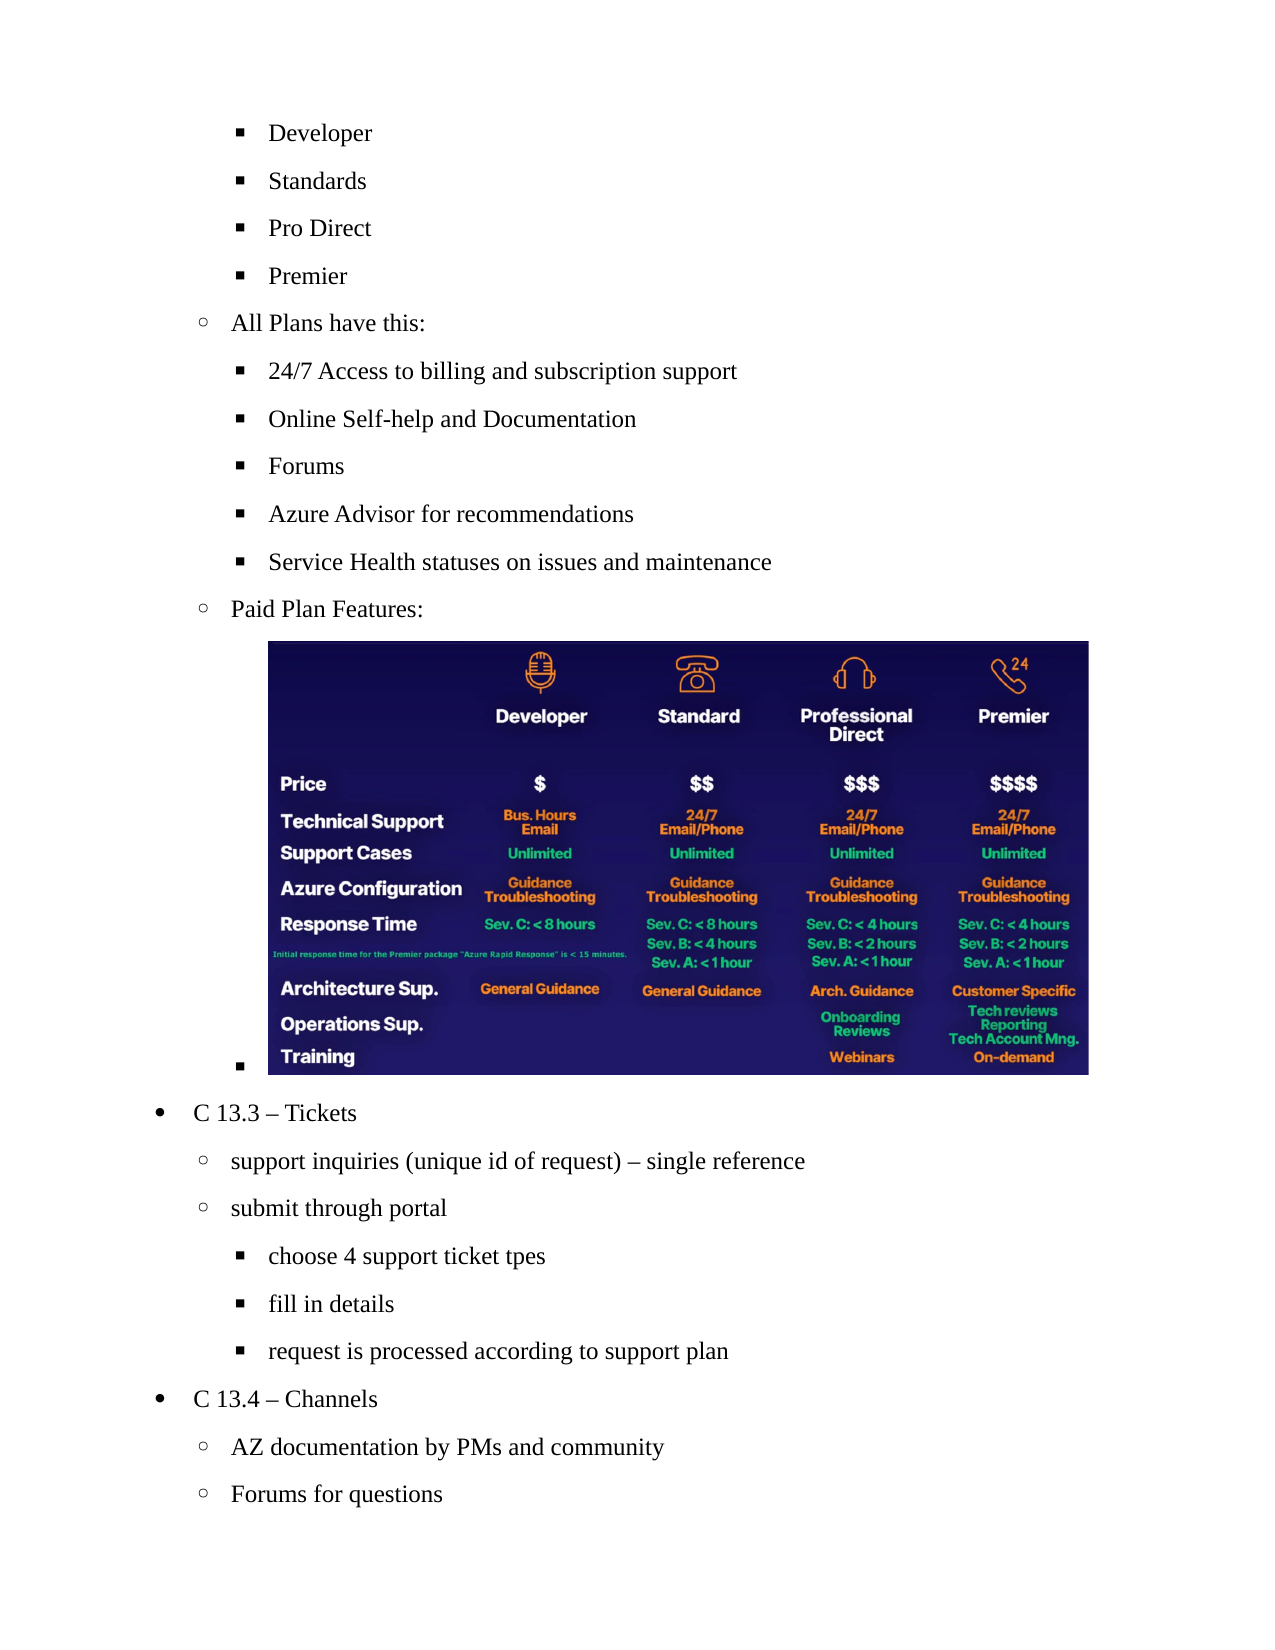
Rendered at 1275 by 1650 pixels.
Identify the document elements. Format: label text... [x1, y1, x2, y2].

list All Plans have this: [193, 308, 1157, 337]
list Online Self-help and Documentation [231, 404, 1157, 432]
list support inquiries (unique id of request) – single reference [193, 1146, 1157, 1175]
list C 13.4 – Channels [156, 1384, 1157, 1413]
list Service Health statuses on issues and maintenance [231, 547, 1157, 575]
list Azure Advisor for recommendations [231, 499, 1157, 528]
list Forums for questions [193, 1479, 1157, 1508]
list choose 4 support ticket tpes [231, 1241, 1157, 1270]
list Forums [231, 451, 1157, 480]
list Developer [231, 118, 1157, 147]
list Standards [231, 166, 1157, 194]
list Pro Direct [231, 213, 1157, 242]
picture [268, 641, 1089, 1075]
list Paid Plan Features: [193, 594, 1157, 623]
list submit through portal [193, 1193, 1157, 1222]
list request is processed according to support plan [231, 1336, 1157, 1365]
list AZ documentation by PMs and community [193, 1432, 1157, 1460]
list Premier [231, 261, 1157, 290]
list 24/7 Access to billing and subscription support [231, 356, 1157, 385]
list fill in details [231, 1289, 1157, 1317]
list C 13.3 – Tickets [156, 1098, 1157, 1127]
